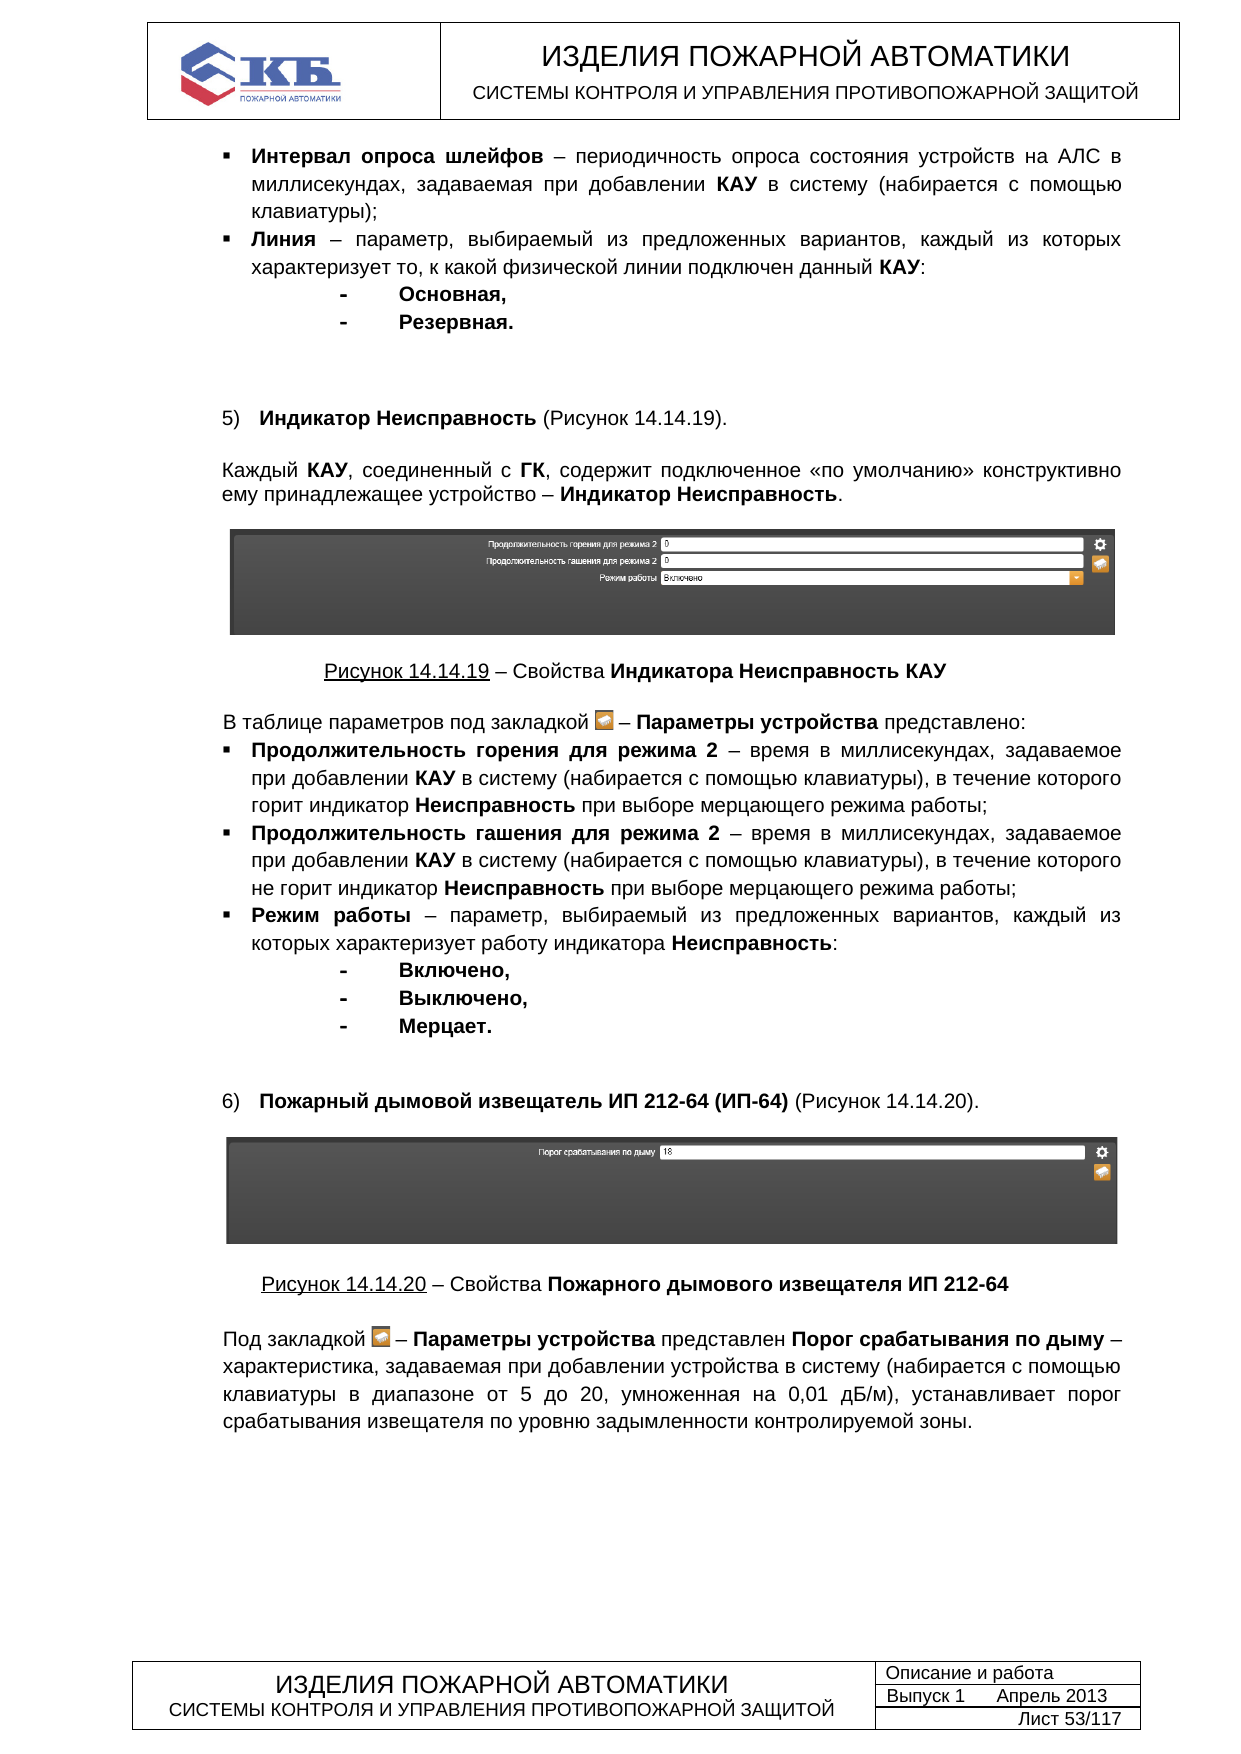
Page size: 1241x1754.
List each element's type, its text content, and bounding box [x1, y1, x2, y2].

list Линия – параметр, выбираемый из предложенных вариантов, каждый из которых характеризует то, к какой физической линии подключен данный КАУ: [222, 227, 1122, 278]
picture [229, 529, 1115, 635]
list Режим работы – параметр, выбираемый из предложенных вариантов, каждый из которых характеризует работу индикатора Неисправность: [222, 903, 1122, 955]
list Основная, [340, 282, 1122, 306]
list В таблице параметров под закладкой – Параметры устройства представлено: [223, 710, 1122, 734]
list Продолжительность горения для режима 2 – время в миллисекундах, задаваемое при добавлении КАУ в систему (набирается с помощью клавиатуры), в течение которого горит индикатор Неисправность при выборе мерцающего режима работы; [222, 738, 1122, 817]
picture [371, 1326, 391, 1347]
picture [226, 1137, 1118, 1244]
list Индикатор Неисправность (Рисунок 14.14.19). [222, 406, 1122, 430]
list Пожарный дымовой извещатель ИП 212-64 (ИП-64) (Рисунок 14.14.20). [222, 1089, 1122, 1113]
list Продолжительность гашения для режима 2 – время в миллисекундах, задаваемое при добавлении КАУ в систему (набирается с помощью клавиатуры), в течение которого не горит индикатор Неисправность при выборе мерцающего режима работы; [222, 821, 1122, 900]
text Каждый КАУ, соединенный с ГК, содержит подключенное «по умолчанию» конструктивно ему принадлежащее устройство – Индикатор Неисправность. [222, 457, 1122, 505]
list Мерцает. [340, 1013, 1122, 1038]
list Резервная. [340, 309, 1122, 334]
list Интервал опроса шлейфов – периодичность опроса состояния устройств на АЛС в миллисекундах, задаваемая при добавлении КАУ в систему (набирается с помощью клавиатуры); [222, 144, 1122, 223]
list Выключено, [340, 986, 1122, 1010]
list Рисунок 14.14.20 – Свойства Пожарного дымового извещателя ИП 212-64 [148, 1271, 1122, 1295]
list Под закладкой – Параметры устройства представлен Порог срабатывания по дыму – характеристика, задаваемая при добавлении устройства в систему (набирается с помощью клавиатуры в диапазоне от 5 до 20, умноженная на 0,01 дБ/м), устанавливает порог срабатывания извещателя по уровню задымленности контролируемой зоны. [223, 1326, 1122, 1433]
list Включено, [340, 958, 1122, 982]
picture [595, 710, 614, 730]
picture [177, 34, 354, 115]
list Рисунок 14.14.19 – Свойства Индикатора Неисправность КАУ [148, 658, 1122, 682]
